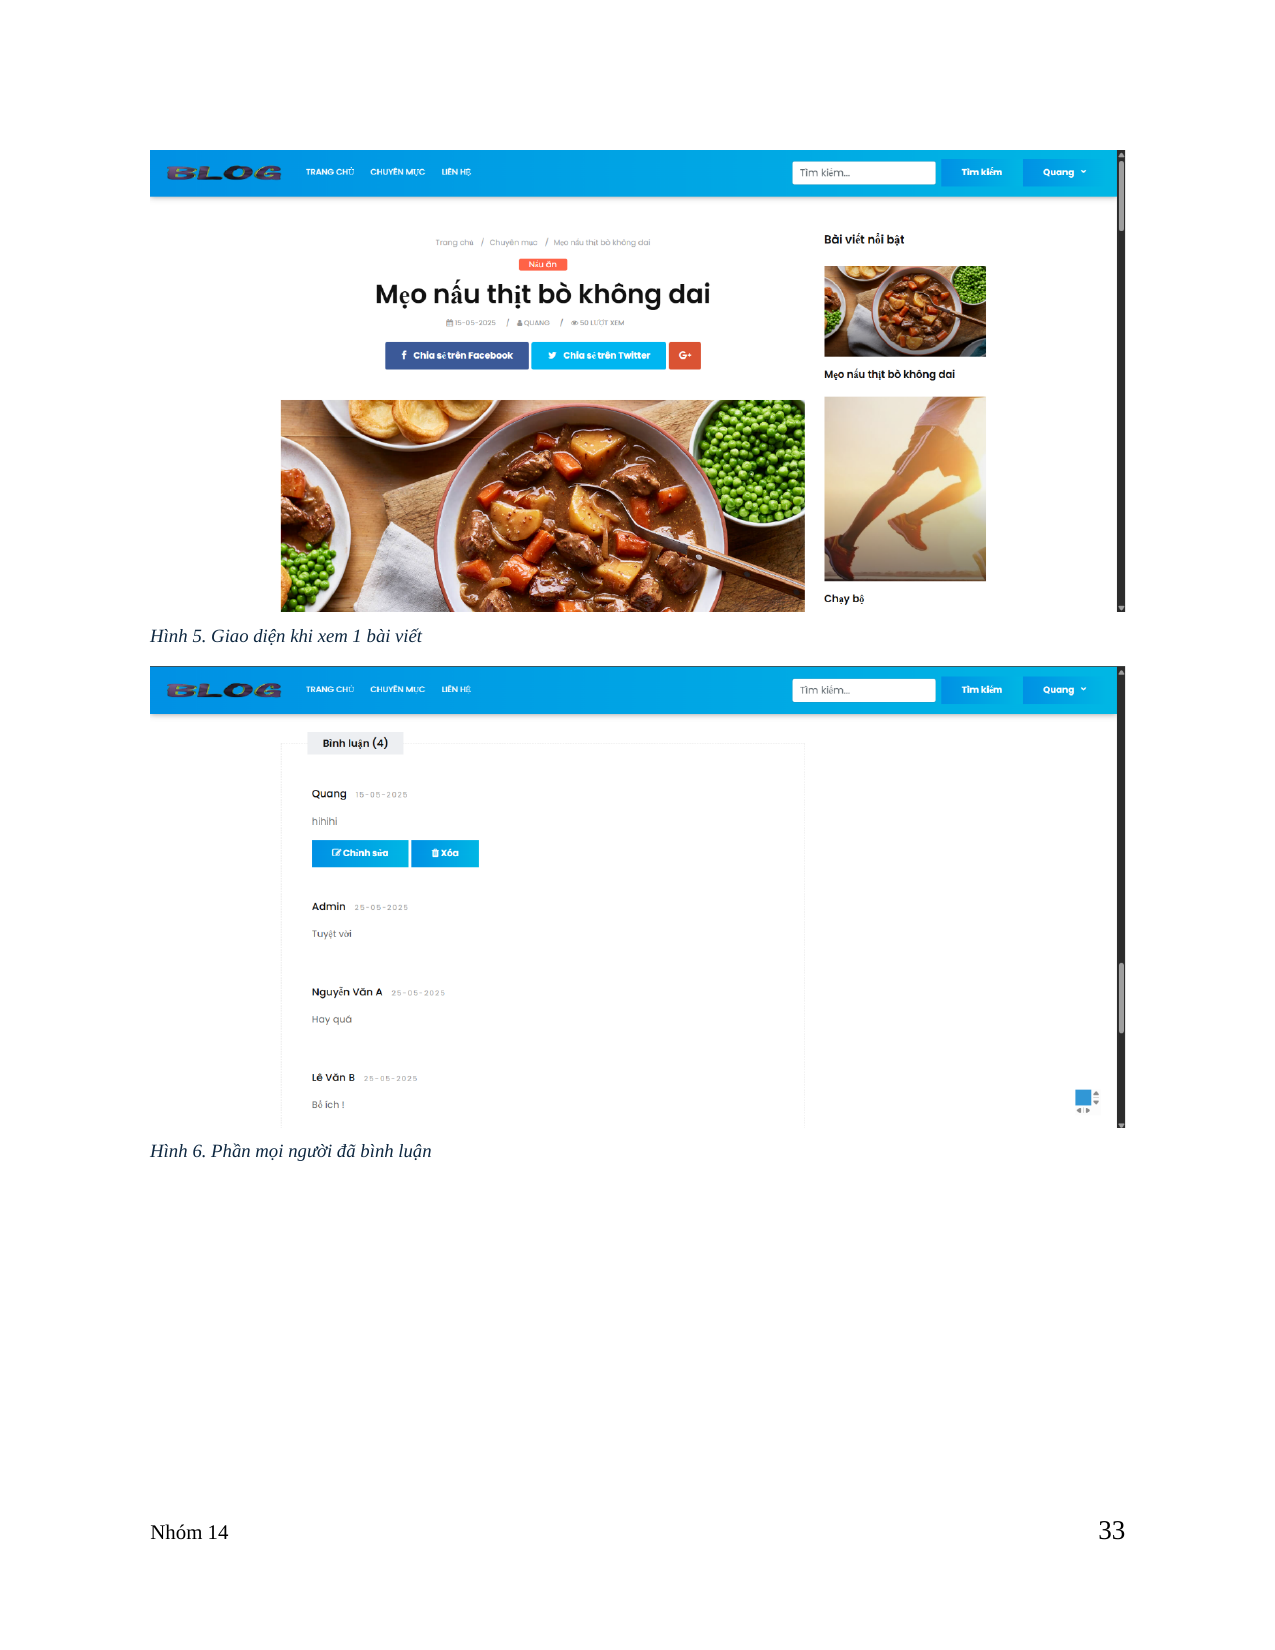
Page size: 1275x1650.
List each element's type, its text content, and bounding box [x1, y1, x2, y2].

picture [793, 162, 935, 184]
picture [963, 169, 971, 174]
picture [255, 683, 280, 697]
picture [943, 678, 949, 703]
picture [968, 687, 978, 692]
picture [150, 666, 1125, 1128]
picture [317, 169, 333, 174]
picture [317, 687, 329, 691]
picture [987, 169, 995, 174]
picture [793, 679, 935, 701]
picture [150, 150, 1125, 612]
picture [982, 687, 997, 692]
picture [1024, 160, 1030, 185]
picture [1024, 678, 1030, 703]
picture [943, 160, 949, 185]
picture [255, 166, 280, 179]
